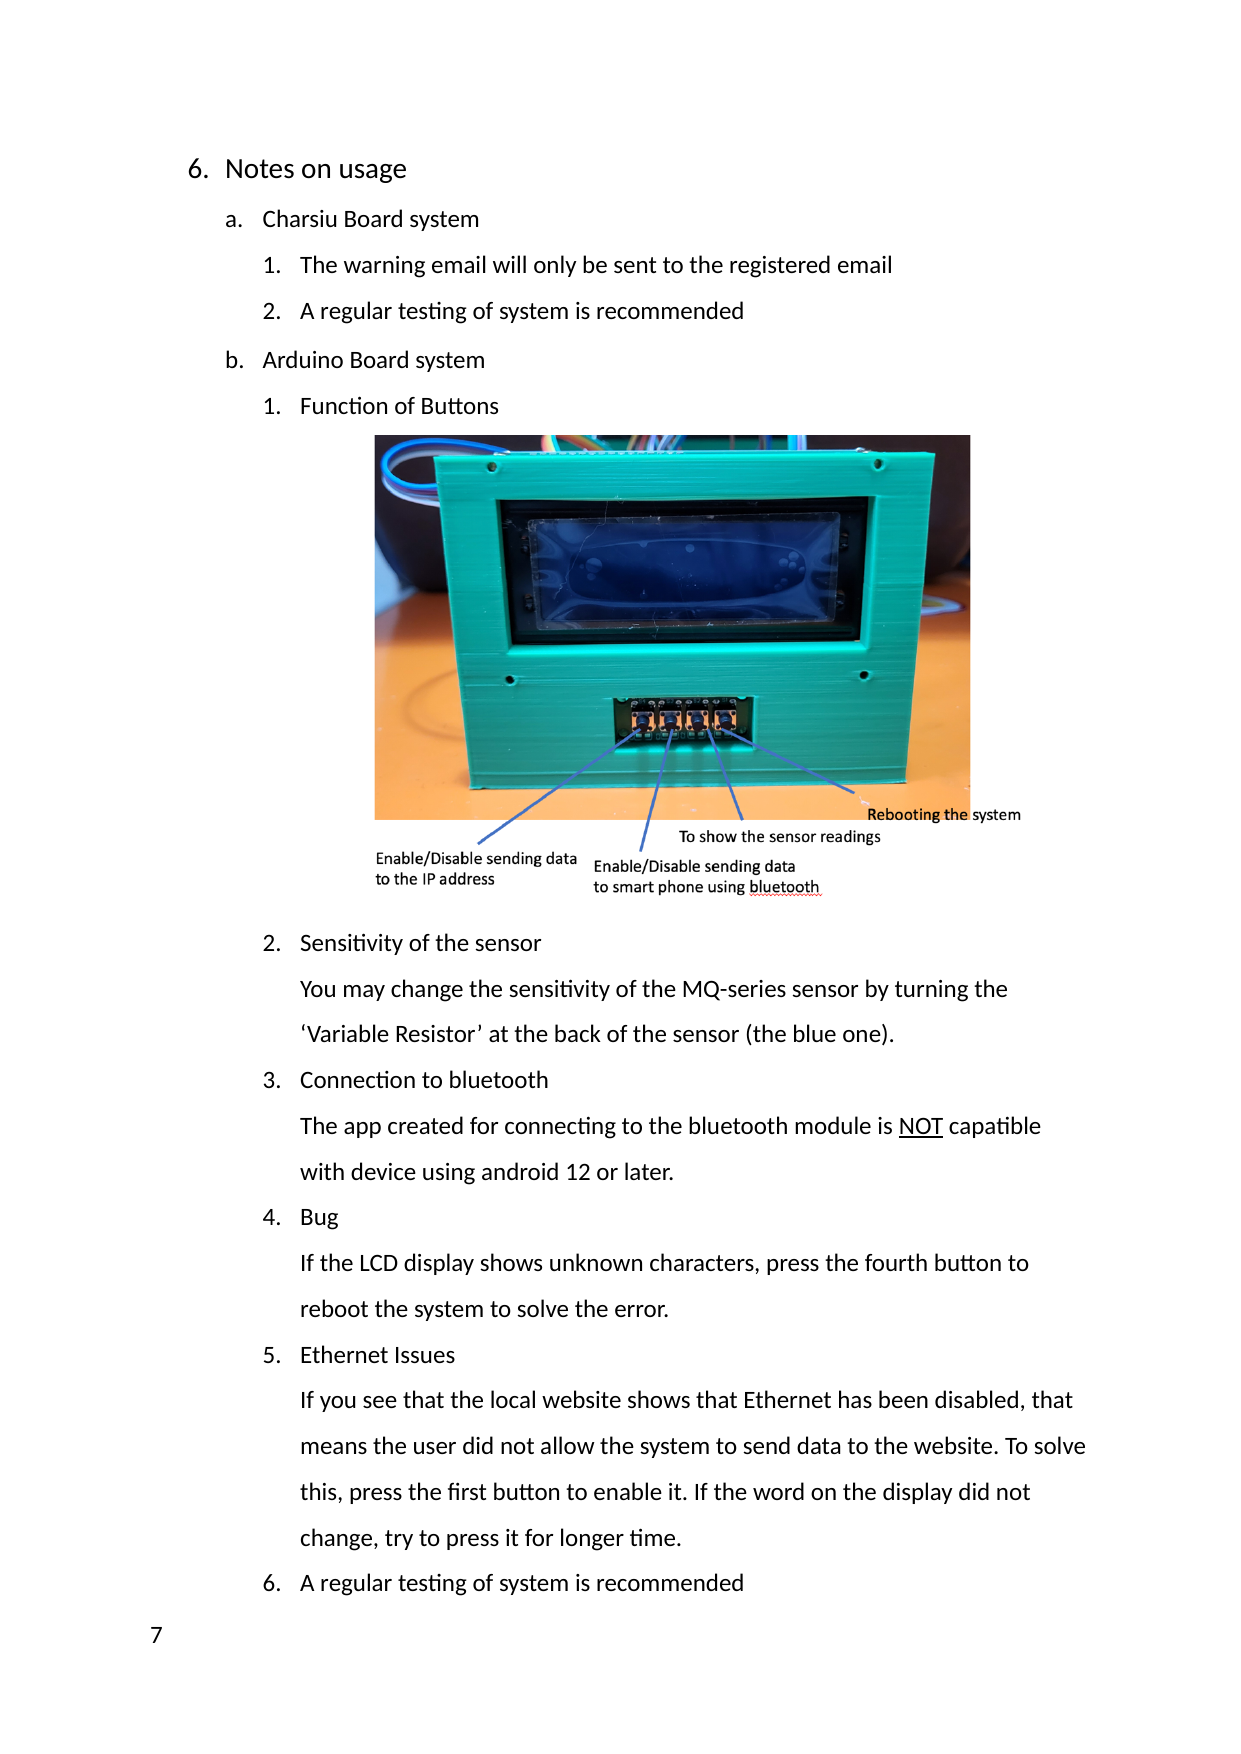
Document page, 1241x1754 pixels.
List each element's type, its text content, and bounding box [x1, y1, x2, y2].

list Notes on usage [187, 150, 1090, 186]
list Function of Buttons [262, 390, 1090, 421]
list Bug [262, 1202, 1090, 1232]
list A regular testing of system is recommended [262, 295, 1090, 325]
list A regular testing of system is recommended [262, 1567, 1090, 1598]
list Charsiu Board system [225, 203, 1090, 234]
list If the LCD display shows unknown characters, press the fourth button to reboot the system to solve the error. [300, 1247, 1090, 1323]
list If you see that the local website shows that Ethernet has been disabled, that means the user did not allow the system to send data to the website. To solve this, press the first button to enable it. If the word on the display did not change, try to press it for longer time. [300, 1384, 1090, 1552]
list Arduino Board system [225, 344, 1090, 375]
list Sensitivity of the sensor [262, 927, 1090, 958]
picture [300, 435, 1051, 912]
list The warning email will only be sent to the registered email [262, 249, 1090, 280]
list Connection to bluetooth [262, 1064, 1090, 1095]
list The app created for connecting to the bluetooth module is NOT capatible with device using android 12 or later. [300, 1110, 1090, 1186]
list Ethernet Issues [262, 1339, 1090, 1369]
text You may change the sensitivity of the MQ-series sensor by turning the ‘Variable Resistor’ at the back of the sensor (the blue one). [300, 973, 1090, 1049]
